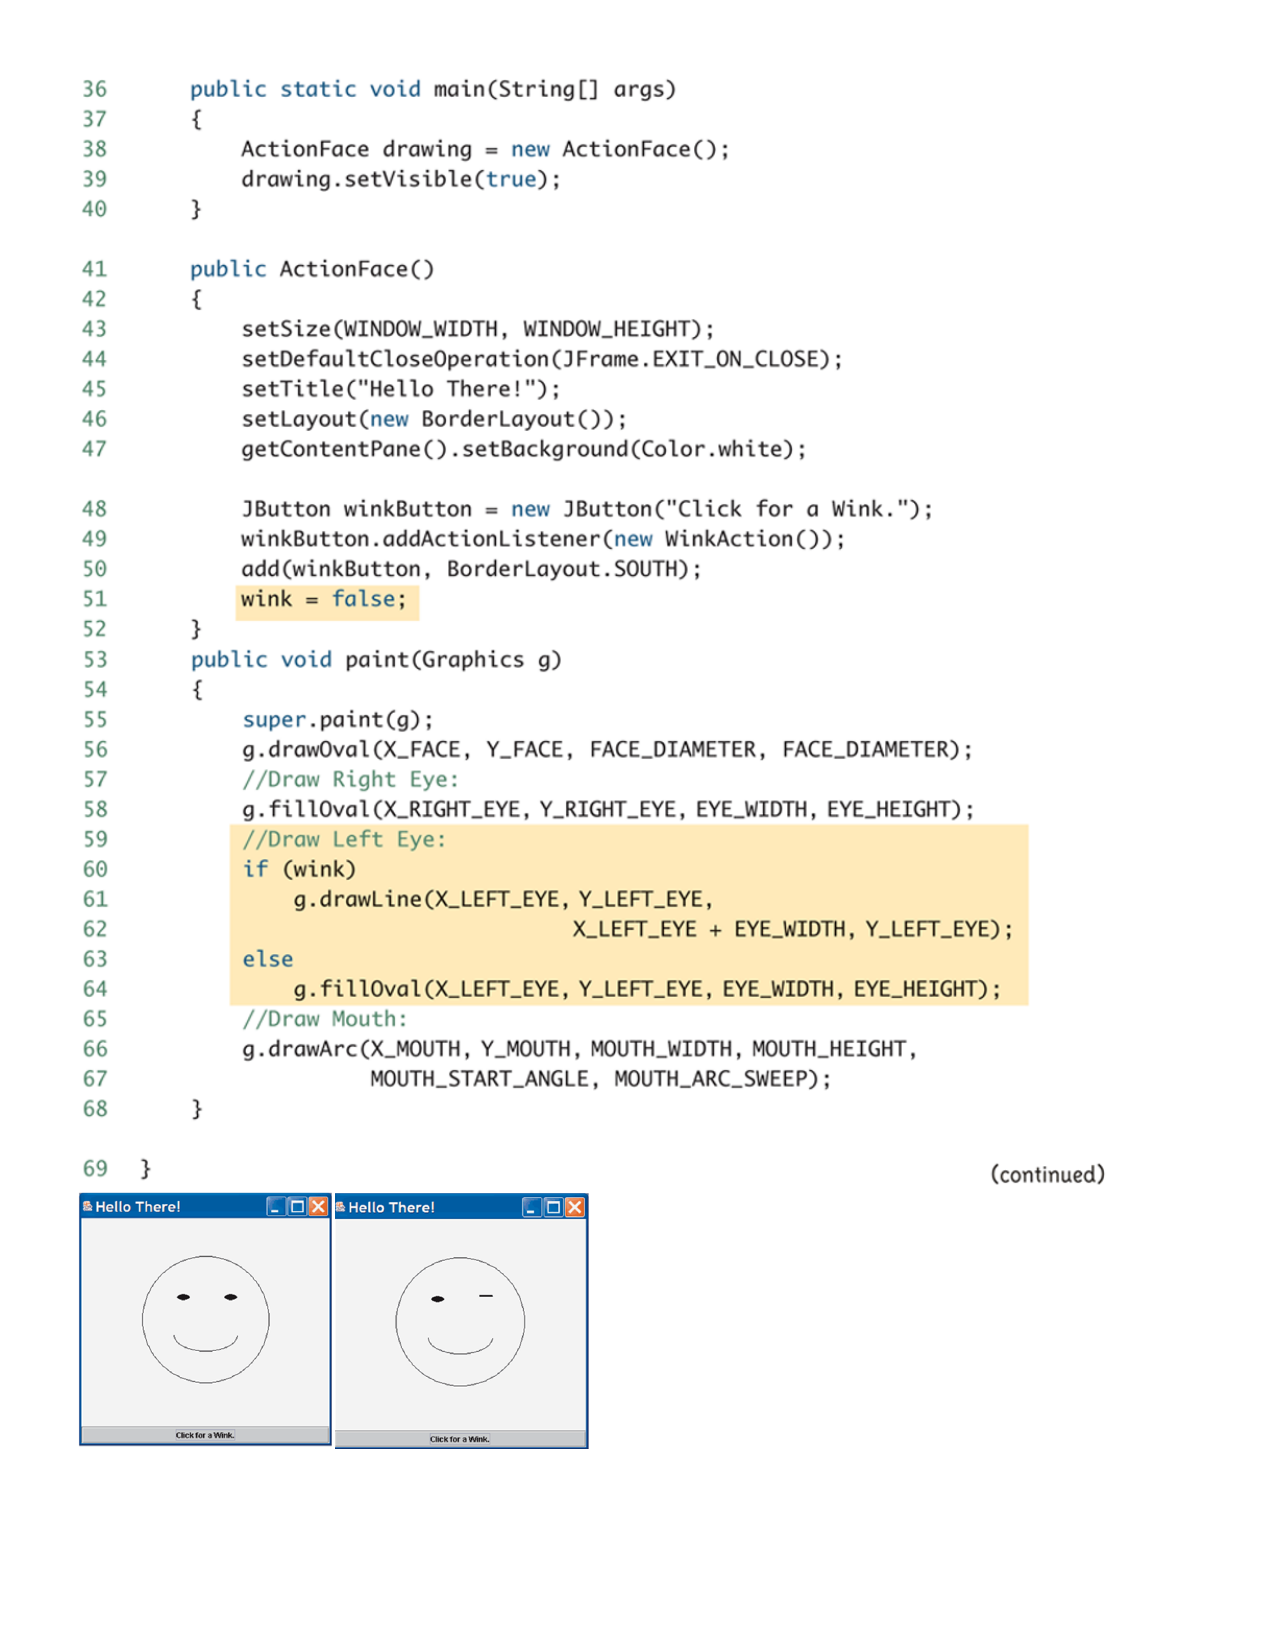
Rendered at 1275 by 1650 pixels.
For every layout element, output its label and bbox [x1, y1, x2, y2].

picture [75, 1188, 589, 1449]
picture [75, 75, 963, 645]
picture [75, 647, 1129, 1187]
